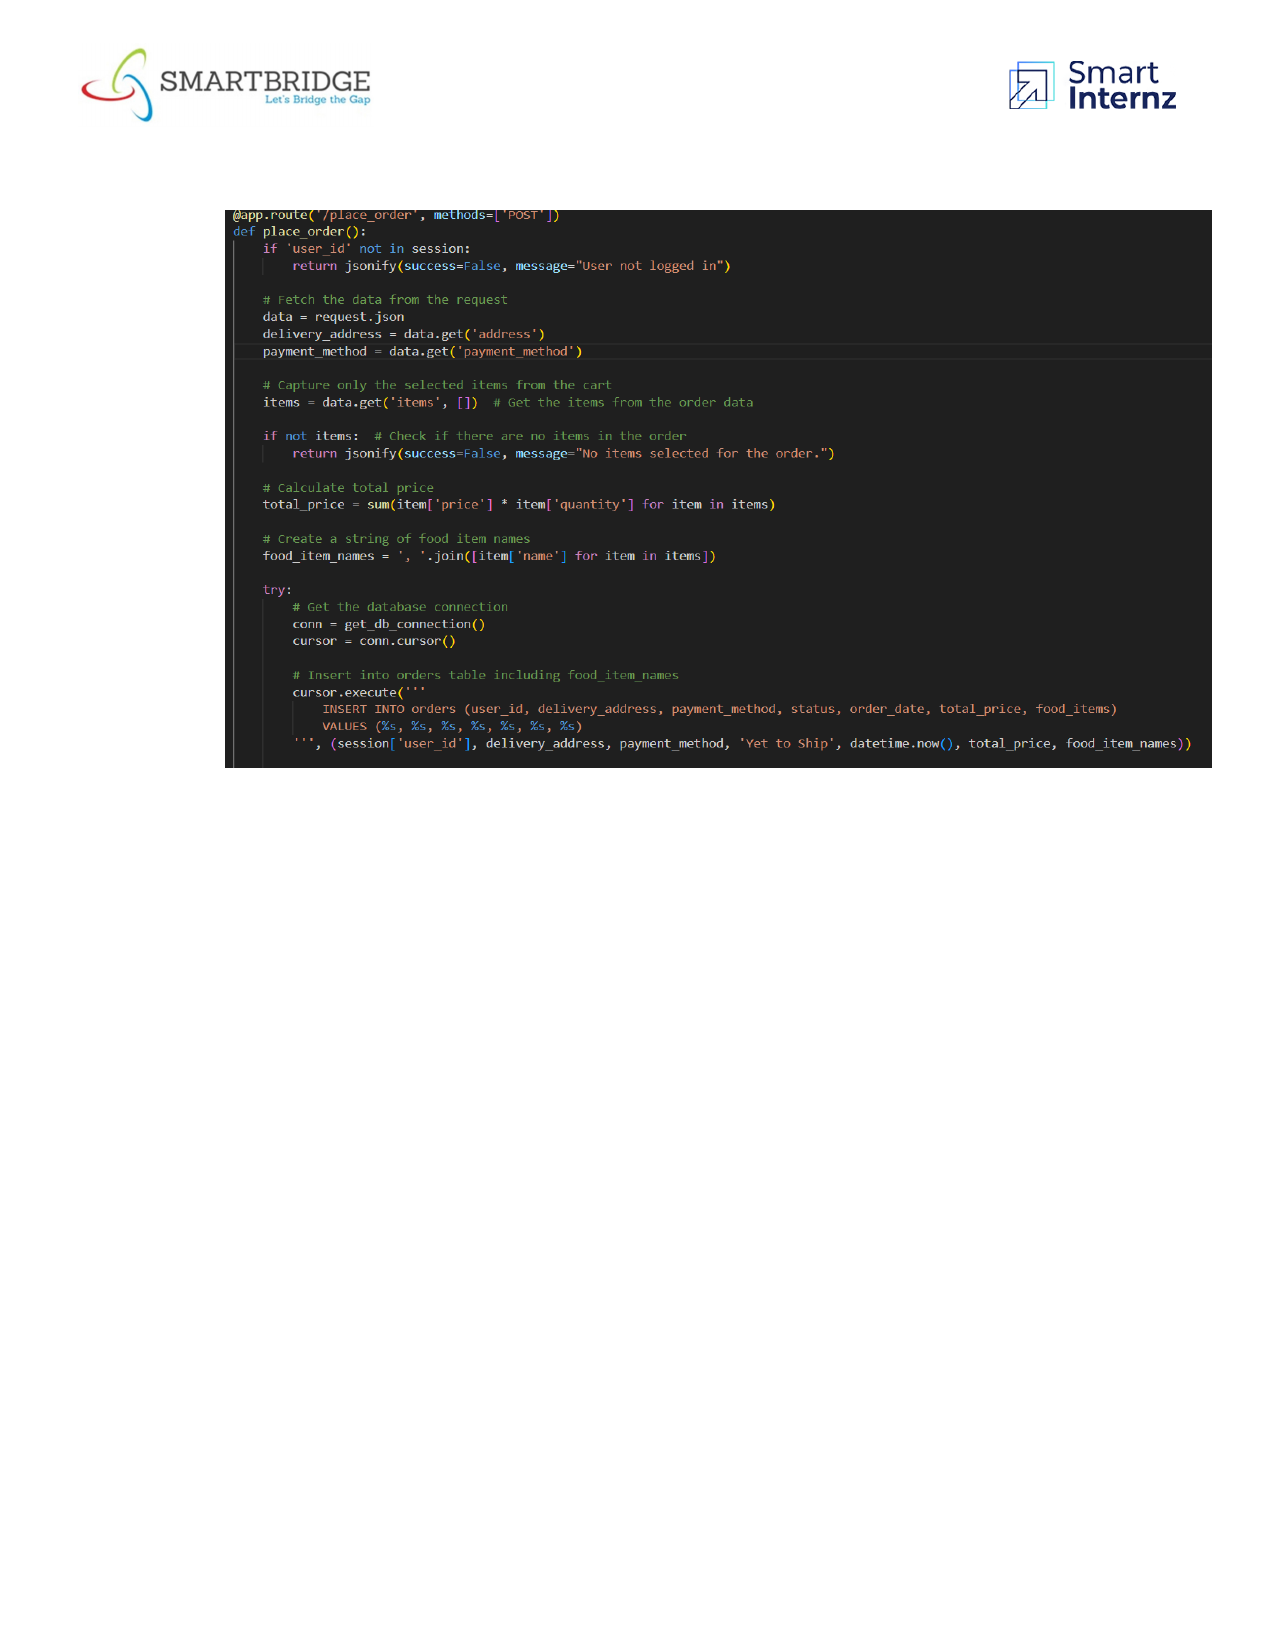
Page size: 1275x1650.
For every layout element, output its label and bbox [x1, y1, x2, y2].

picture [1004, 61, 1181, 109]
picture [225, 210, 1212, 768]
picture [78, 43, 375, 127]
